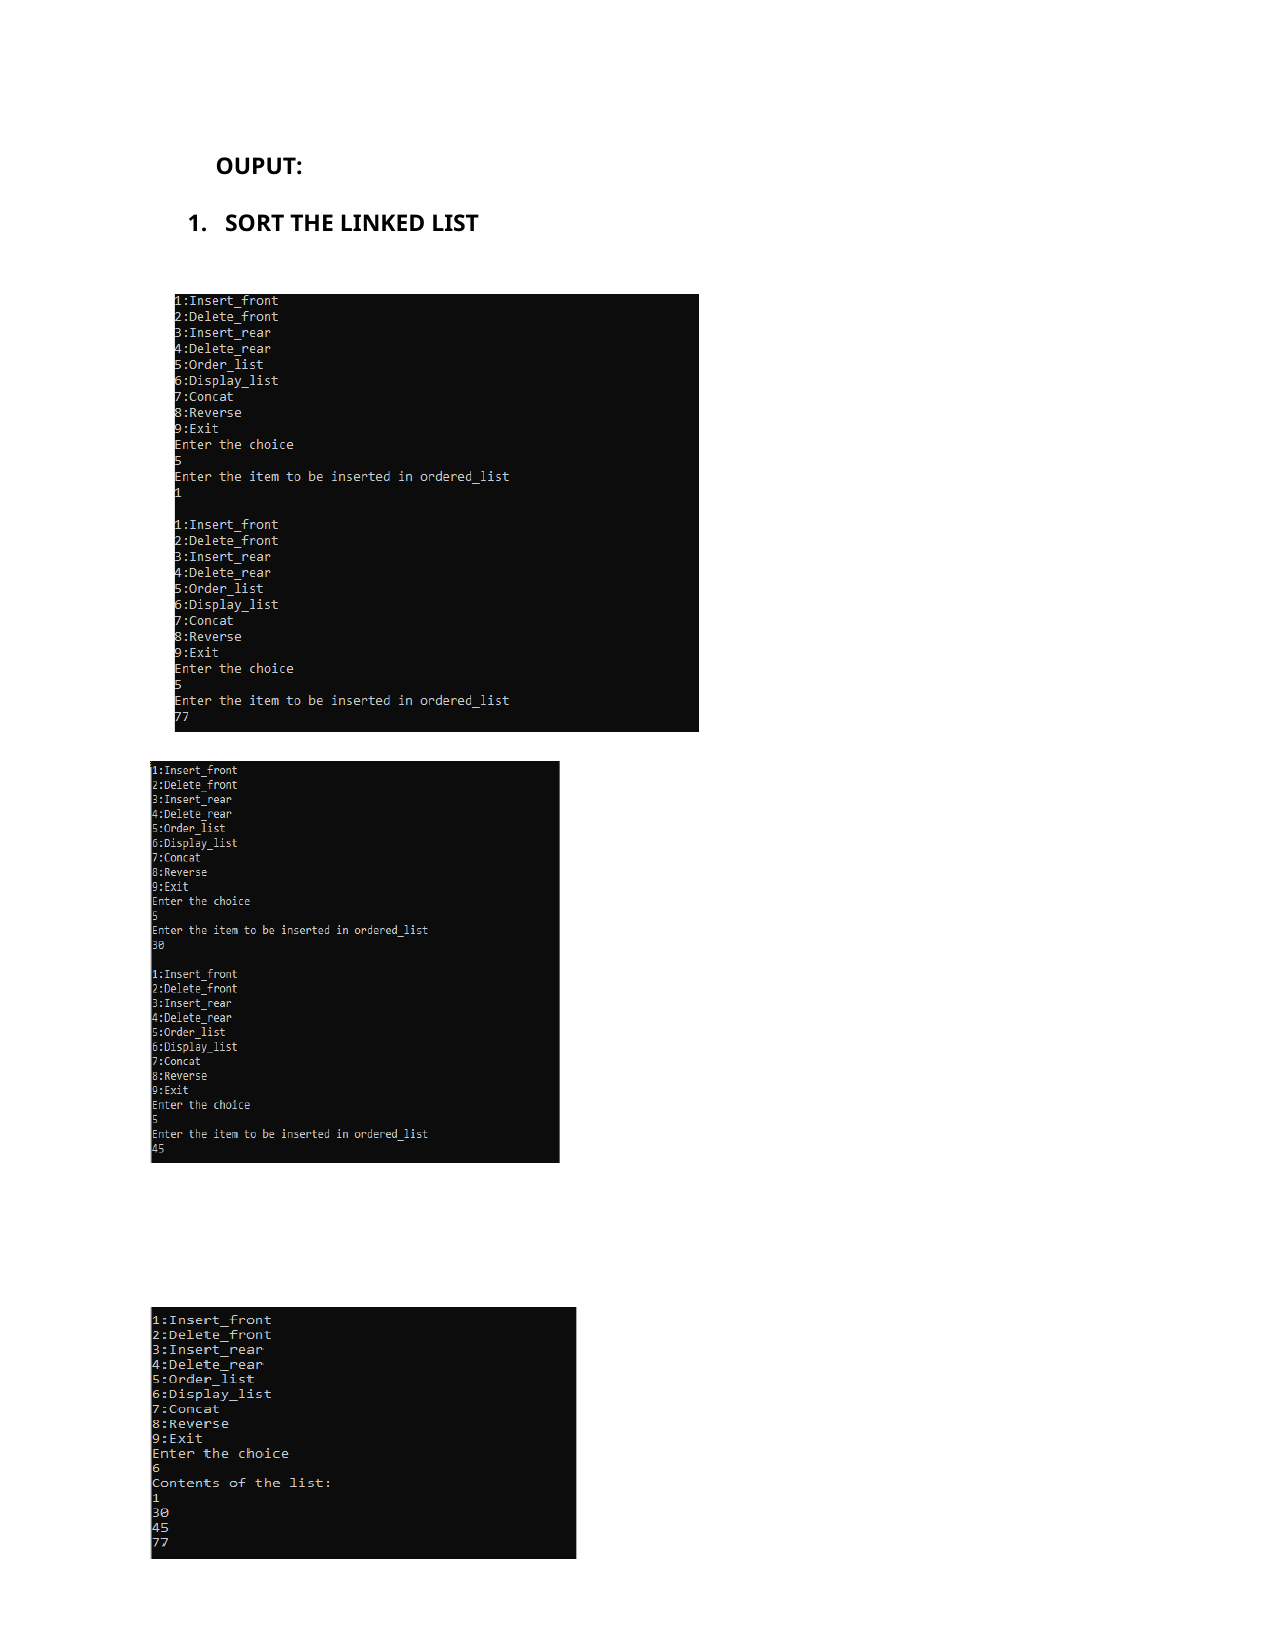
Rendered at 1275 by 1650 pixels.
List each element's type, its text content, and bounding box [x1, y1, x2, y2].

picture [150, 1307, 577, 1559]
picture [174, 294, 699, 732]
text OUPUT: [150, 150, 1125, 181]
list SORT THE LINKED LIST [187, 207, 1125, 238]
picture [150, 761, 560, 1163]
